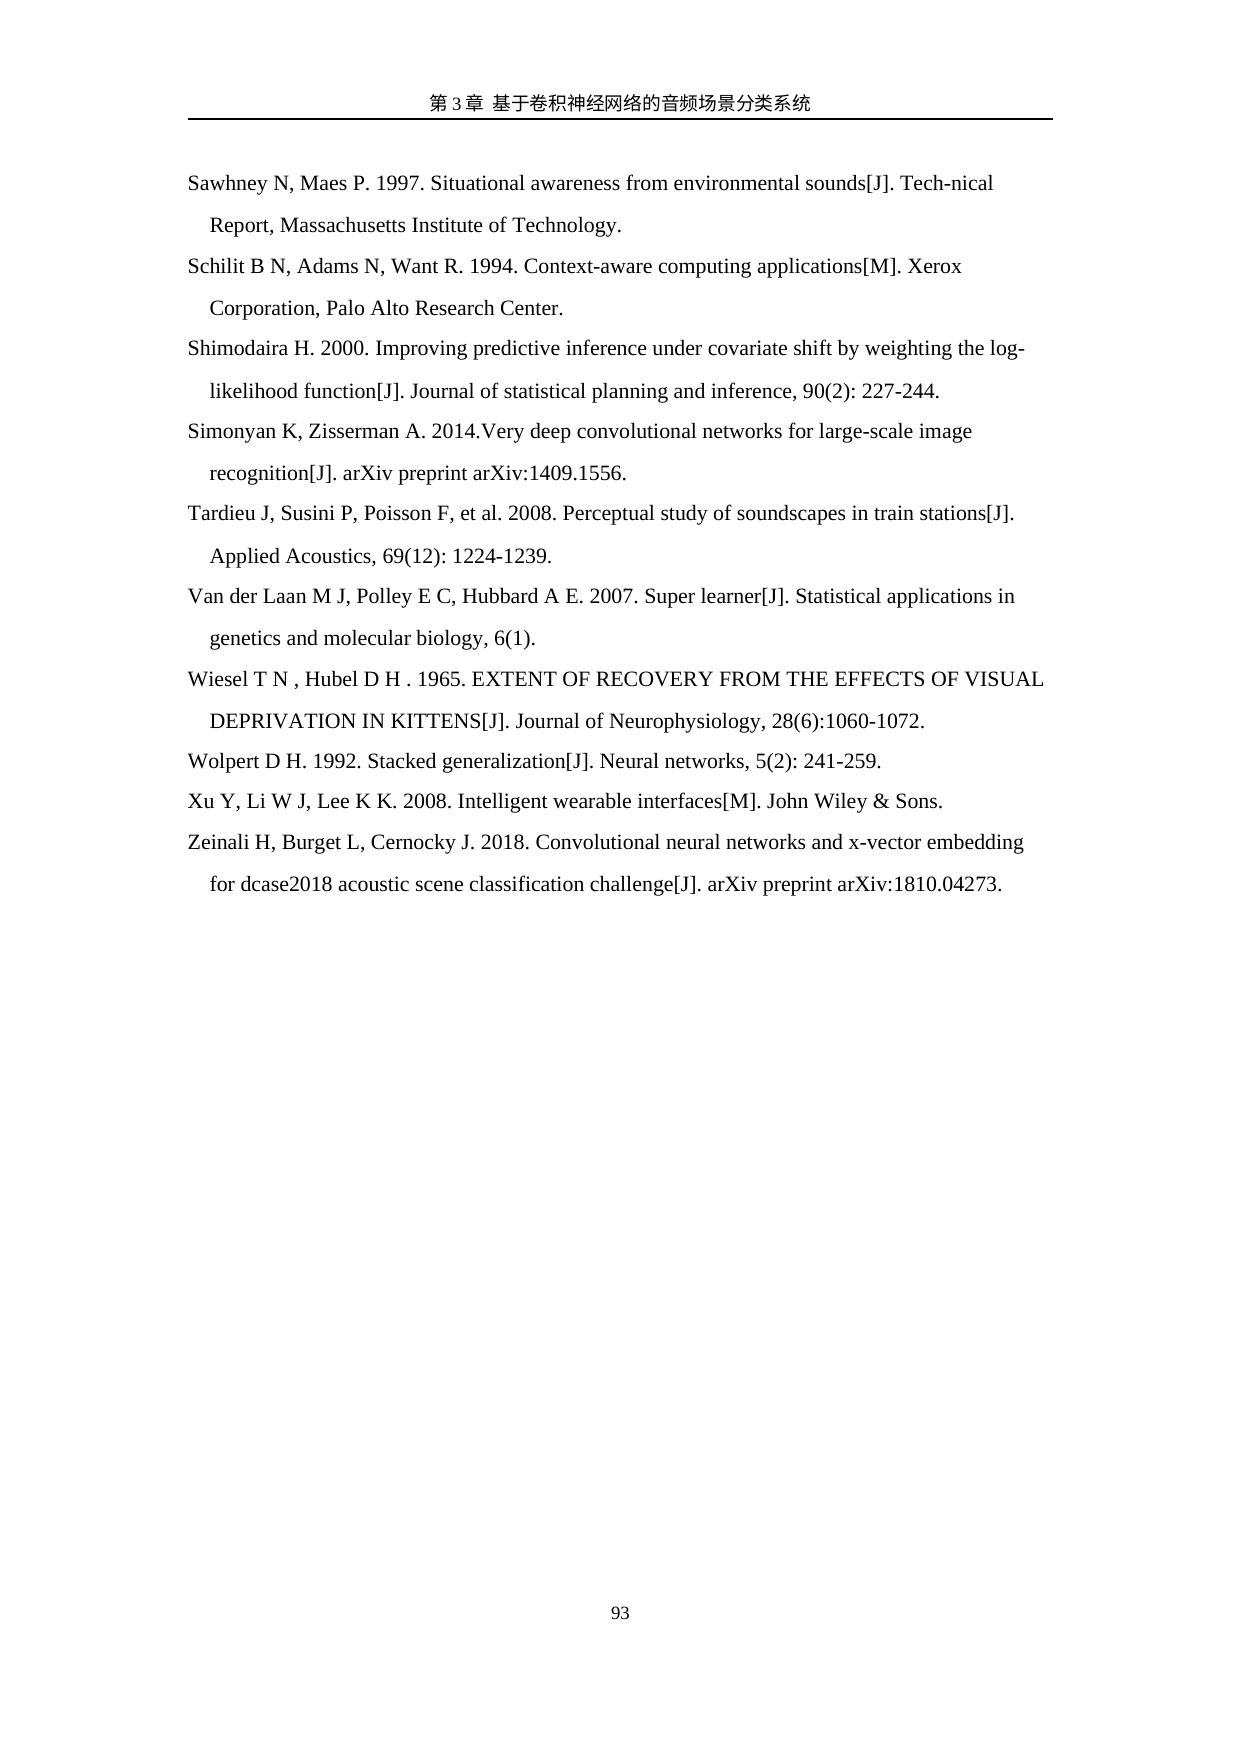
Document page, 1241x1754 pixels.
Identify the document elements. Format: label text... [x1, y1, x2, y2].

text Simonyan K, Zisserman A. 2014.Very deep convolutional networks for large-scale image recognition[J]. arXiv preprint arXiv:1409.1556. [187, 413, 1053, 490]
text Zeinali H, Burget L, Cernocky J. 2018. Convolutional neural networks and x-vector embedding for dcase2018 acoustic scene classification challenge[J]. arXiv preprint arXiv:1810.04273. [187, 824, 1053, 901]
text Sawhney N, Maes P. 1997. Situational awareness from environmental sounds[J]. Tech-nical Report, Massachusetts Institute of Technology. [187, 166, 1053, 242]
text Van der Laan M J, Polley E C, Hubbard A E. 2007. Super learner[J]. Statistical applications in genetics and molecular biology, 6(1). [187, 579, 1053, 655]
text Xu Y, Li W J, Lee K K. 2008. Intelligent wearable interfaces[M]. John Wiley & Sons. [187, 784, 1053, 818]
text Tardieu J, Susini P, Poisson F, et al. 2008. Perceptual study of soundscapes in train stations[J]. Applied Acoustics, 69(12): 1224-1239. [187, 496, 1053, 572]
text Shimodaira H. 2000. Improving predictive inference under covariate shift by weighting the log-likelihood function[J]. Journal of statistical planning and inference, 90(2): 227-244. [187, 331, 1053, 407]
text Schilit B N, Adams N, Want R. 1994. Context-aware computing applications[M]. Xerox Corporation, Palo Alto Research Center. [187, 248, 1053, 324]
text Wiesel T N , Hubel D H . 1965. EXTENT OF RECOVERY FROM THE EFFECTS OF VISUAL DEPRIVATION IN KITTENS[J]. Journal of Neurophysiology, 28(6):1060-1072. [187, 661, 1053, 738]
text Wolpert D H. 1992. Stacked generalization[J]. Neural networks, 5(2): 241-259. [187, 744, 1053, 778]
